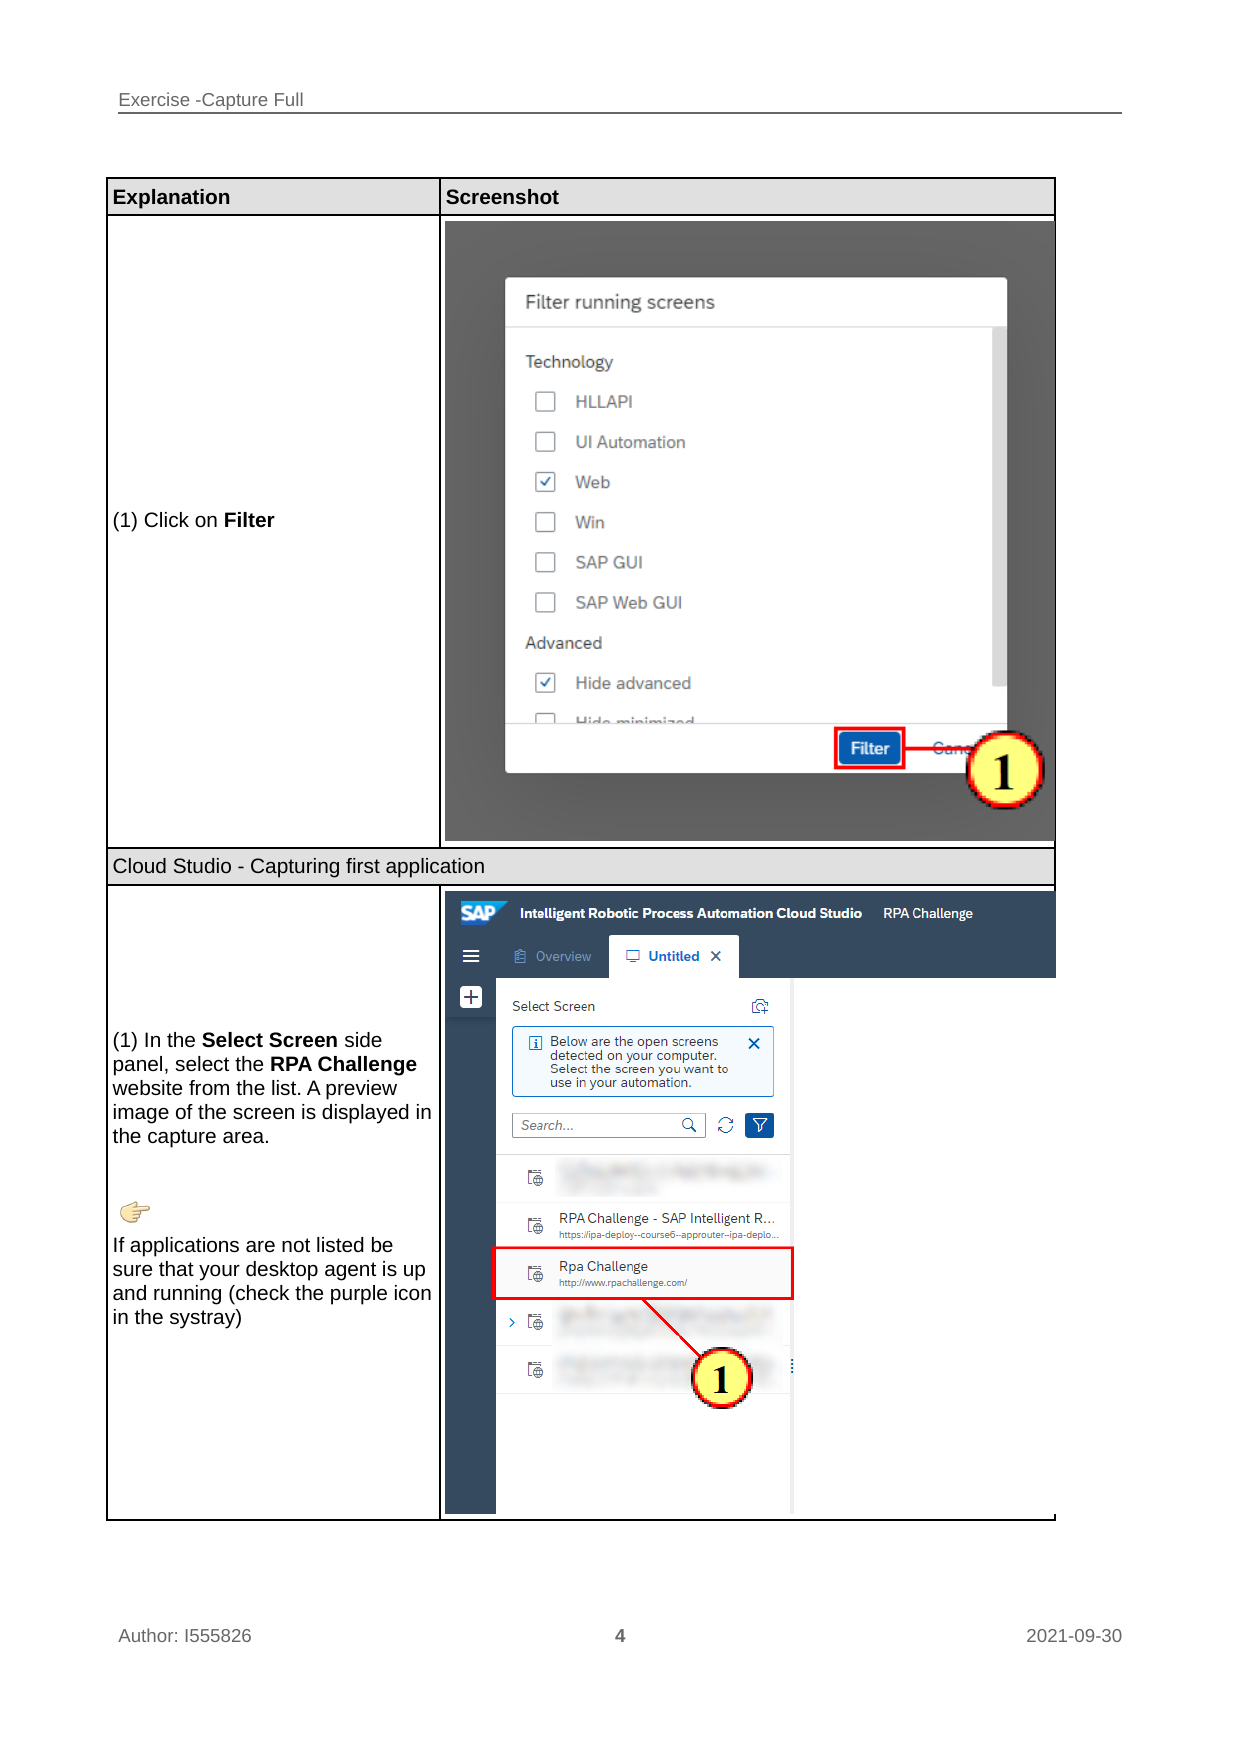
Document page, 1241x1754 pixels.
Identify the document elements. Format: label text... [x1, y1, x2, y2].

table_cell (1) Click on Filter [108, 216, 439, 847]
picture [445, 221, 1055, 841]
table_header Screenshot [441, 179, 1054, 214]
table_header Explanation [108, 179, 439, 214]
picture [445, 891, 1056, 1514]
table_cell Cloud Studio - Capturing first application [108, 849, 1054, 884]
table_cell [441, 886, 1054, 1519]
picture [118, 1195, 151, 1229]
table_cell [441, 216, 1054, 847]
table_cell (1) In the Select Screen side panel, select the RPA Challenge website from the list. A preview image of the screen is displayed in the capture area. If applications are not listed be sure that your desktop agent is up and running (check the purple icon in the systray) [108, 886, 439, 1519]
